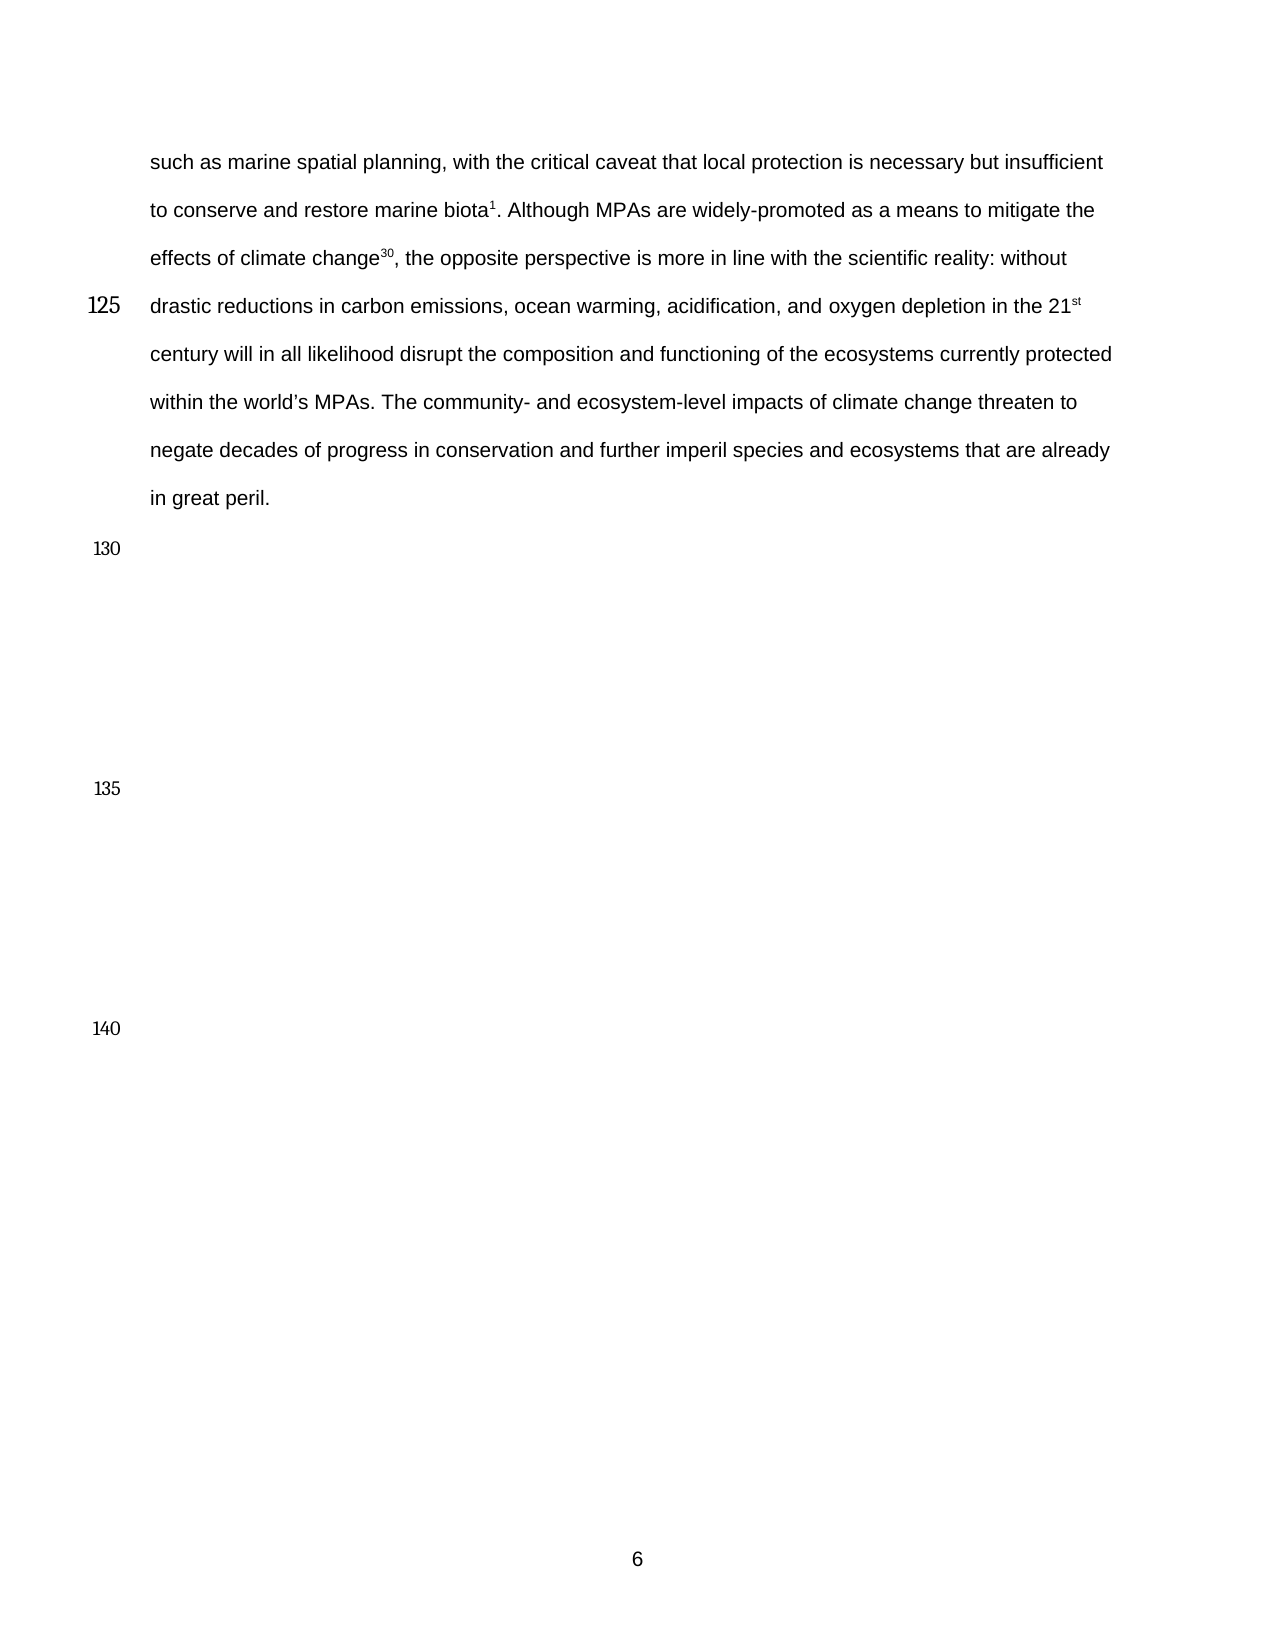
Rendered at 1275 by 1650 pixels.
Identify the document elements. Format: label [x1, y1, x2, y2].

text [150, 150, 1125, 509]
